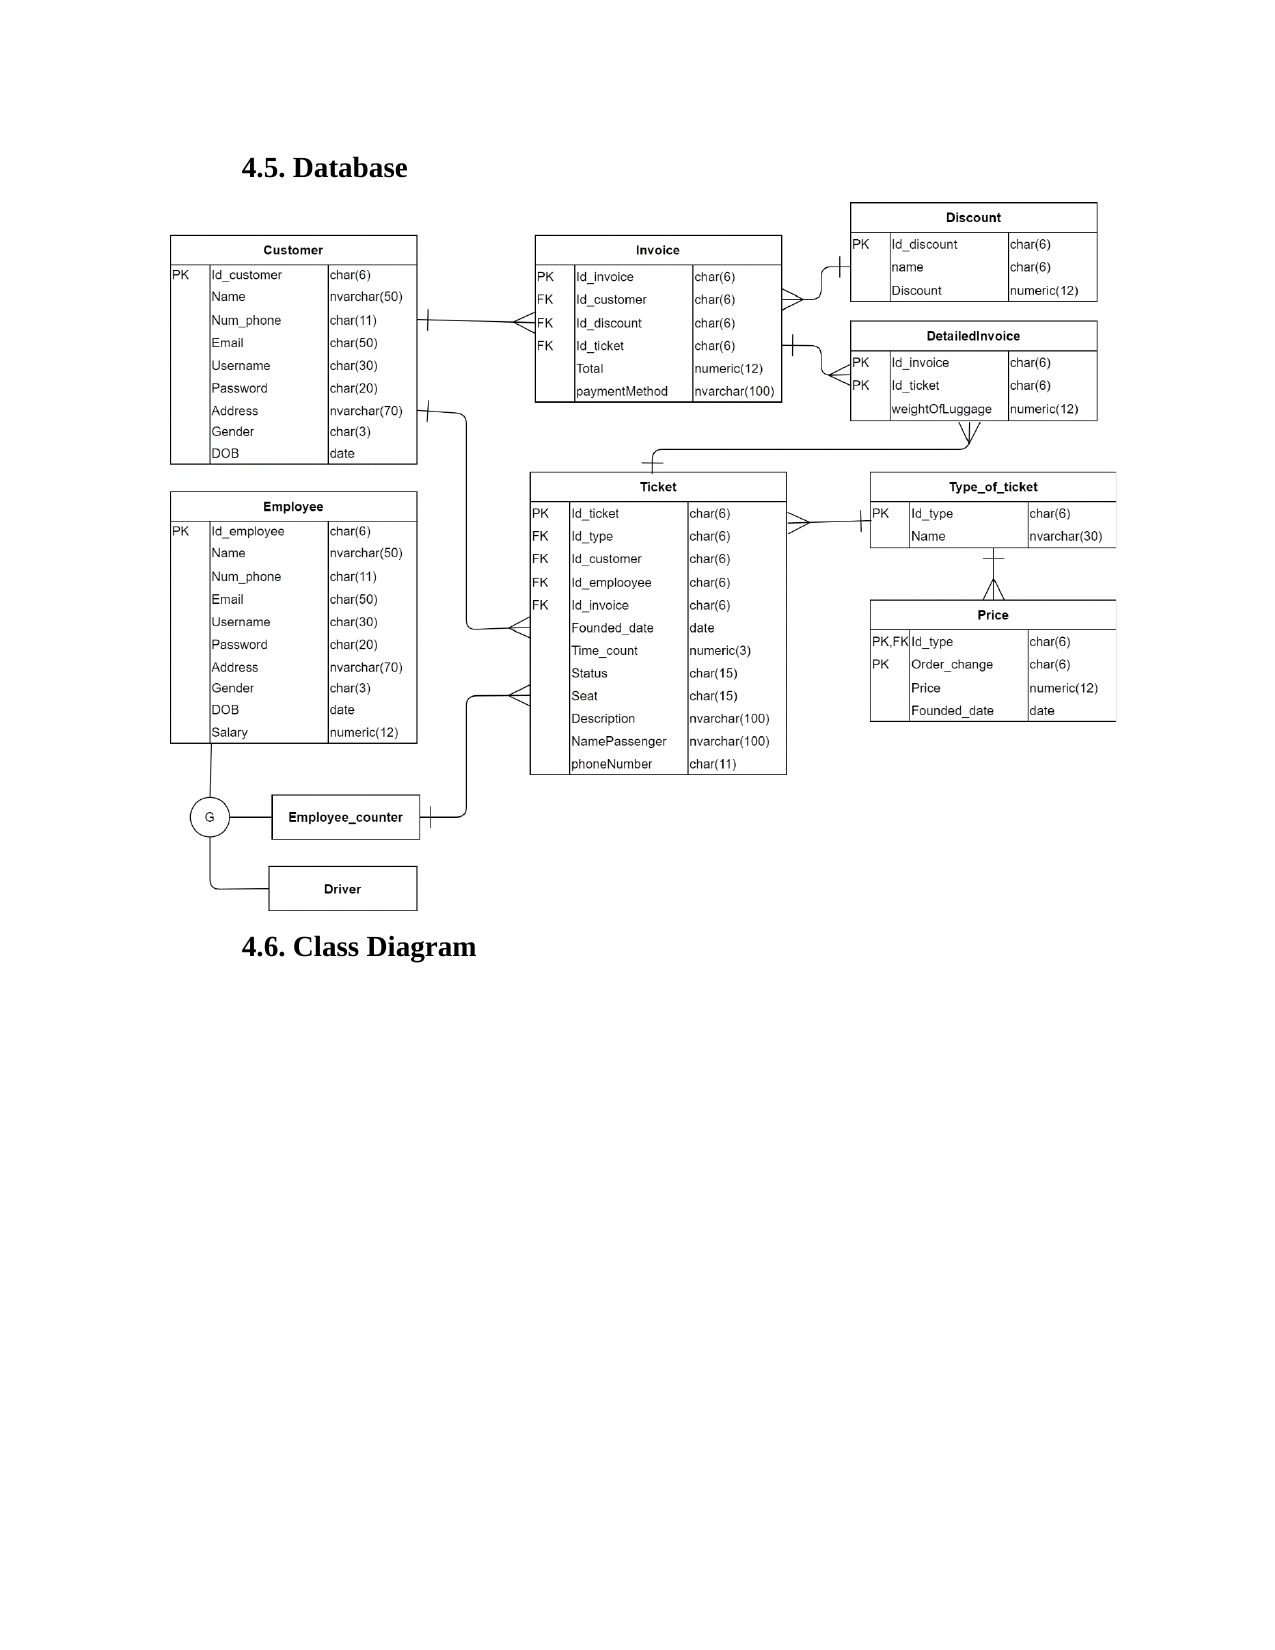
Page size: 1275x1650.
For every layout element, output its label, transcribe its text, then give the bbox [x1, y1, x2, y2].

list Database [242, 150, 1125, 183]
list Class Diagram [242, 929, 1125, 963]
picture [150, 202, 1117, 911]
